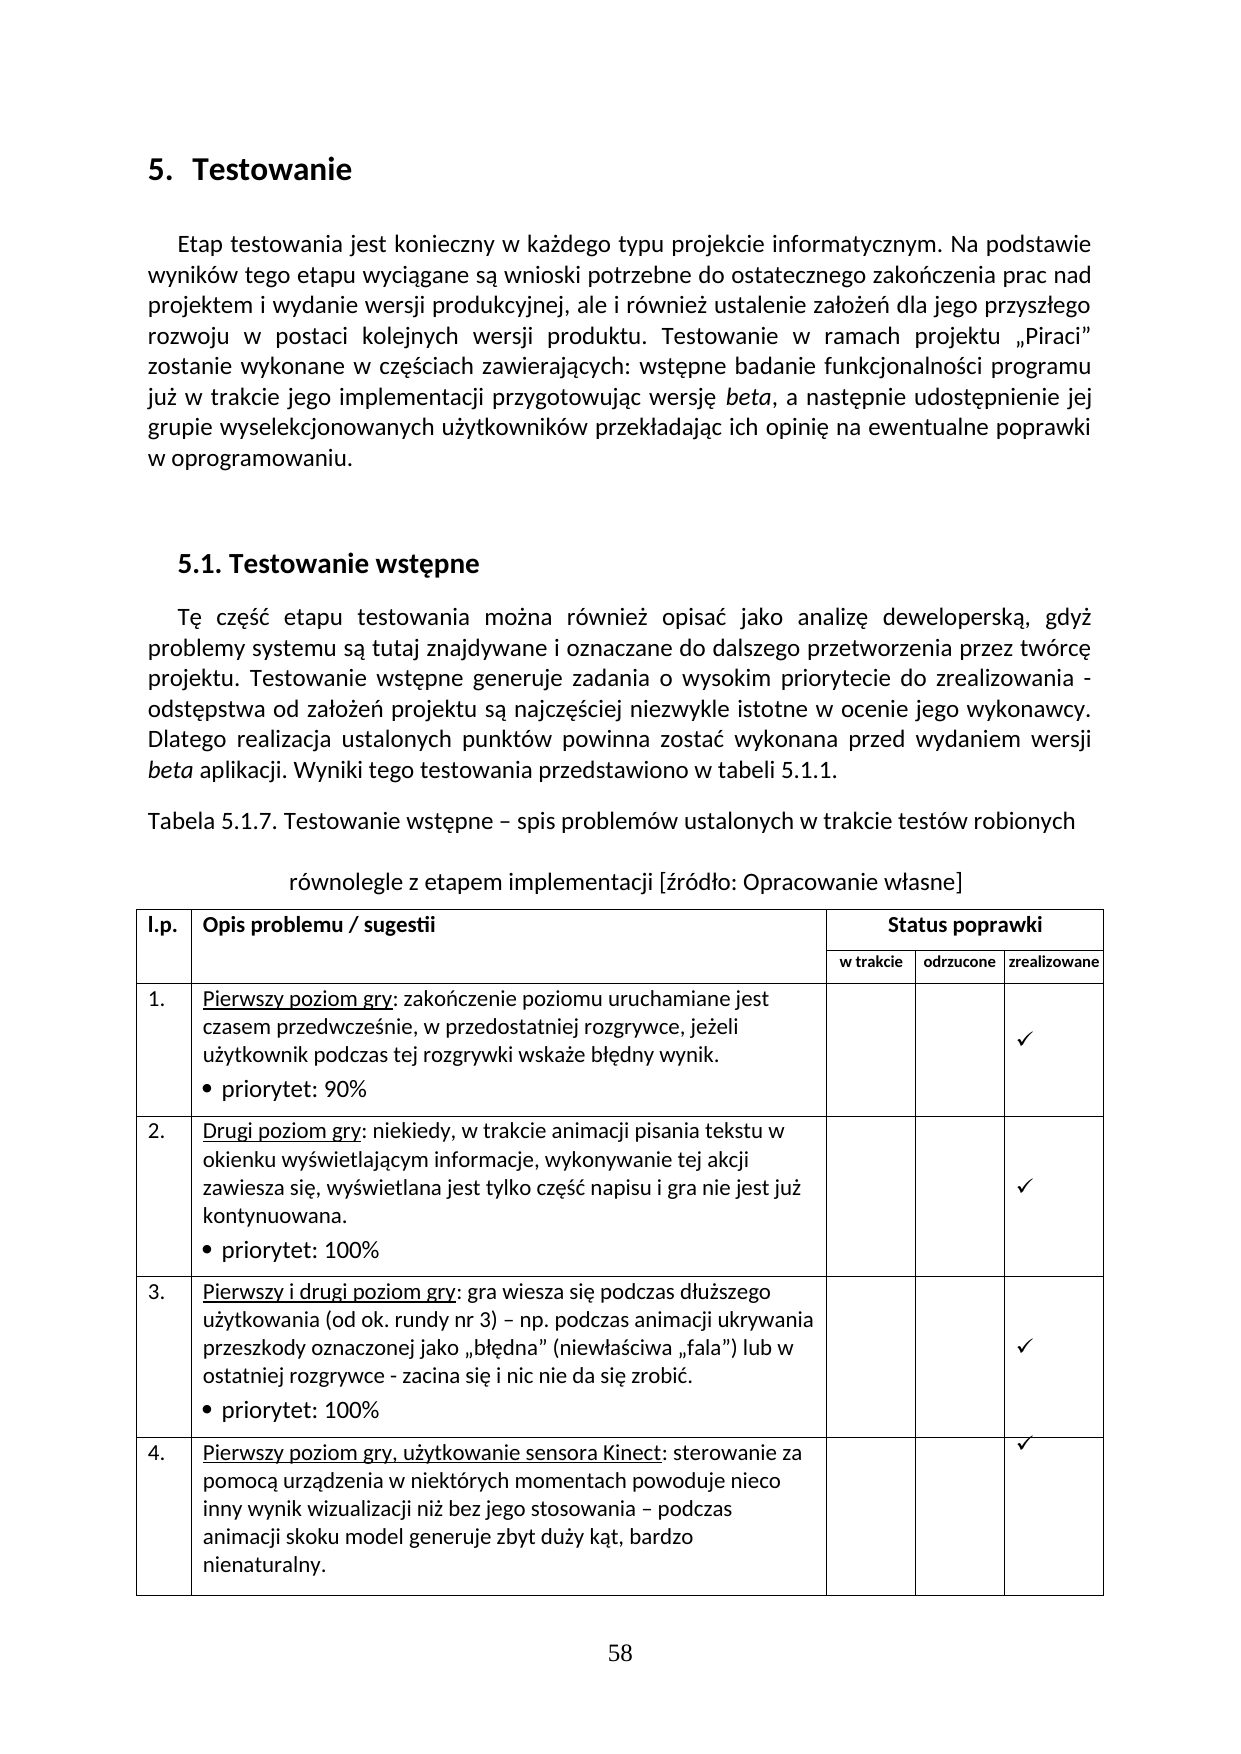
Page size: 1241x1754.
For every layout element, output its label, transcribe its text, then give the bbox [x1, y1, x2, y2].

table_cell Pierwszy i drugi poziom gry: gra wiesza się podczas dłuższego użytkowania (od ok. rundy nr 3) – np. podczas animacji ukrywania przeszkody oznaczonej jako „błędna” (niewłaściwa „fala”) lub w ostatniej rozgrywce - zacina się i nic nie da się zrobić. priorytet: 100% [192, 1277, 826, 1437]
table_cell [1005, 1277, 1103, 1437]
table_cell Drugi poziom gry: niekiedy, w trakcie animacji pisania tekstu w okienku wyświetlającym informacje, wykonywanie tej akcji zawiesza się, wyświetlana jest tylko część napisu i gra nie jest już kontynuowana. priorytet: 100% [192, 1117, 826, 1276]
table_cell w trakcie [827, 951, 915, 983]
table_header Opis problemu / sugestii [192, 910, 826, 983]
table_header l.p. [137, 910, 191, 983]
table_cell [827, 1277, 915, 1437]
table_cell 2. [137, 1117, 191, 1276]
table_cell Pierwszy poziom gry: zakończenie poziomu uruchamiane jest czasem przedwcześnie, w przedostatniej rozgrywce, jeżeli użytkownik podczas tej rozgrywki wskaże błędny wynik. priorytet: 90% [192, 984, 826, 1116]
table_cell odrzucone [916, 951, 1004, 983]
subtitle Testowanie wstępne [177, 545, 1093, 580]
text Tę część etapu testowania można również opisać jako analizę deweloperską, gdyż problemy systemu są tutaj znajdywane i oznaczane do dalszego przetworzenia przez twórcę projektu. Testowanie wstępne generuje zadania o wysokim priorytecie do zrealizowania - odstępstwa od założeń projektu są najczęściej niezwykle istotne w ocenie jego wykonawcy. Dlatego realizacja ustalonych punktów powinna zostać wykonana przed wydaniem wersji beta aplikacji. Wyniki tego testowania przedstawiono w tabeli 5.1.1. [148, 601, 1093, 784]
text Etap testowania jest konieczny w każdego typu projekcie informatycznym. Na podstawie wyników tego etapu wyciągane są wnioski potrzebne do ostatecznego zakończenia prac nad projektem i wydanie wersji produkcyjnej, ale i również ustalenie założeń dla jego przyszłego rozwoju w postaci kolejnych wersji produktu. Testowanie w ramach projektu „Piraci” zostanie wykonane w częściach zawierających: wstępne badanie funkcjonalności programu już w trakcie jego implementacji przygotowując wersję beta, a następnie udostępnienie jej grupie wyselekcjonowanych użytkowników przekładając ich opinię na ewentualne poprawki w oprogramowaniu. [148, 228, 1093, 472]
table_cell 3. [137, 1277, 191, 1437]
table_cell 4. [137, 1438, 191, 1595]
table_cell [916, 984, 1004, 1116]
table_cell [192, 1438, 826, 1595]
table_cell [1005, 1117, 1103, 1276]
subtitle Testowanie [148, 148, 1093, 188]
table_cell [916, 1277, 1004, 1437]
table_header Status poprawki [827, 910, 1103, 950]
table_cell [916, 1438, 1004, 1595]
table_cell zrealizowane [1005, 951, 1103, 983]
table_cell [1005, 984, 1103, 1116]
table_cell [1005, 1438, 1103, 1595]
table_cell 1. [137, 984, 191, 1116]
table_cell [827, 1438, 915, 1595]
table_cell [916, 1117, 1004, 1276]
table_cell [827, 1117, 915, 1276]
table_cell [827, 984, 915, 1116]
